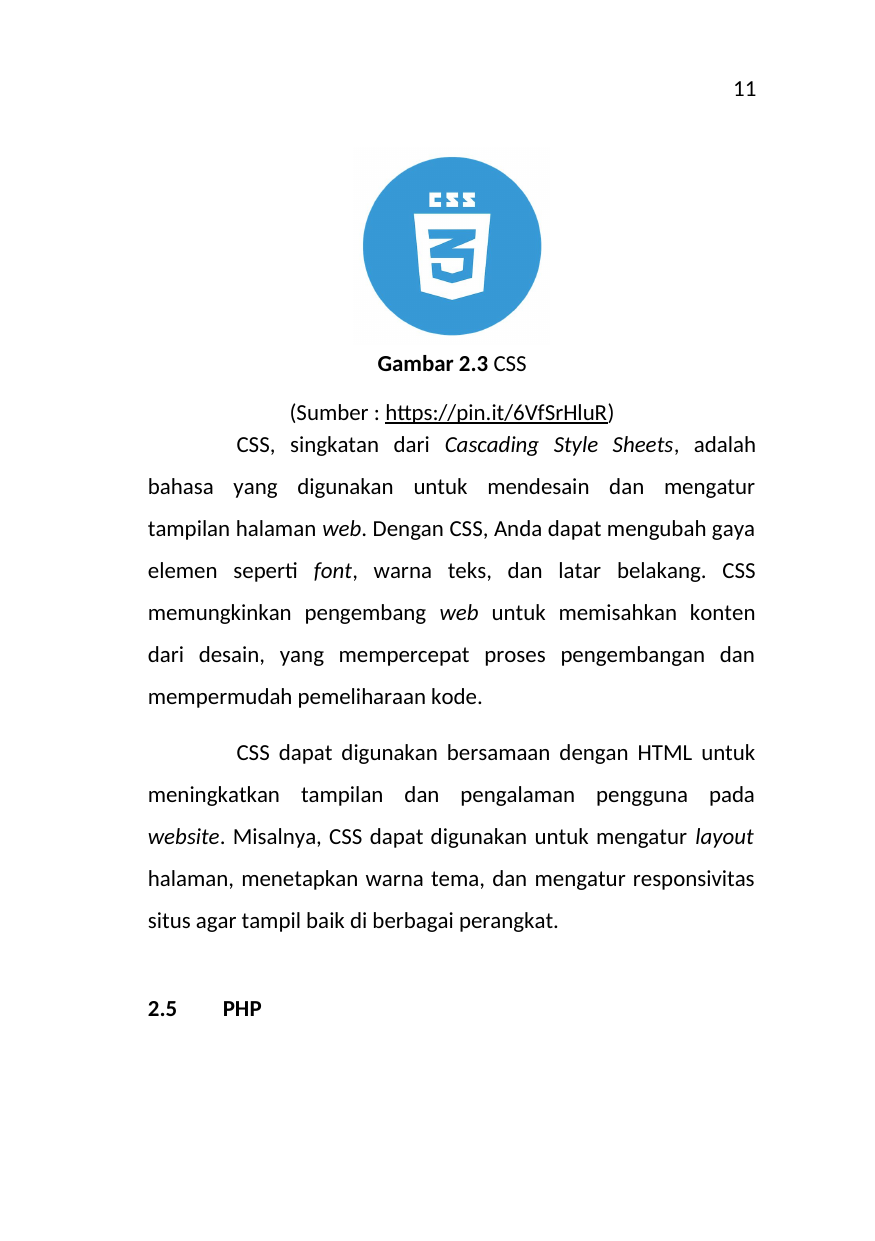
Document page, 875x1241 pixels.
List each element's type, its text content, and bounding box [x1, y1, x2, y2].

text (Sumber : https://pin.it/6VfSrHluR) [148, 398, 756, 426]
subtitle PHP [148, 994, 756, 1022]
text Gambar 2.3 CSS [148, 349, 756, 377]
picture [353, 147, 551, 345]
text CSS, singkatan dari Cascading Style Sheets, adalah bahasa yang digunakan untuk mendesain dan mengatur tampilan halaman web. Dengan CSS, Anda dapat mengubah gaya elemen seperti font, warna teks, dan latar belakang. CSS memungkinkan pengembang web untuk memisahkan konten dari desain, yang mempercepat proses pengembangan dan mempermudah pemeliharaan kode. [148, 430, 756, 710]
text CSS dapat digunakan bersamaan dengan HTML untuk meningkatkan tampilan dan pengalaman pengguna pada website. Misalnya, CSS dapat digunakan untuk mengatur layout halaman, menetapkan warna tema, dan mengatur responsivitas situs agar tampil baik di berbagai perangkat. [148, 738, 756, 934]
